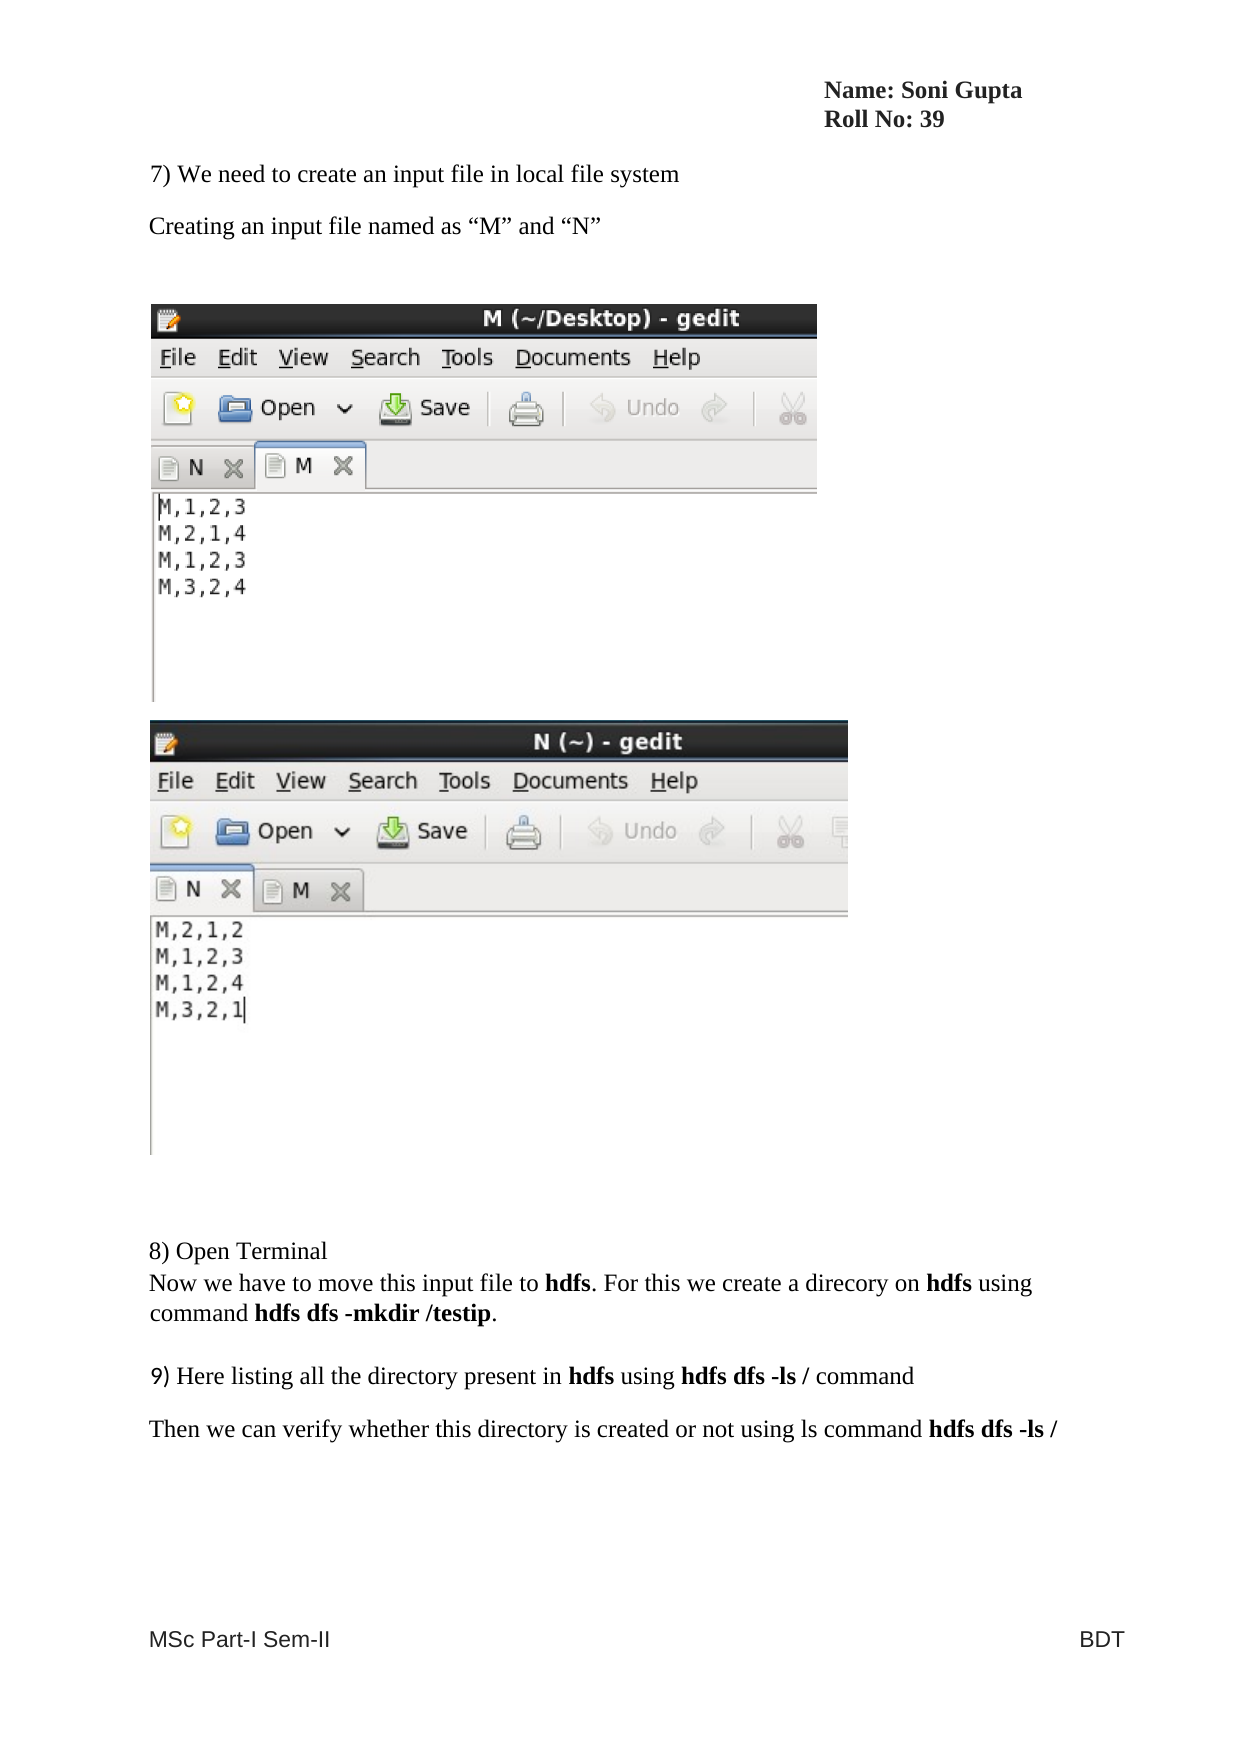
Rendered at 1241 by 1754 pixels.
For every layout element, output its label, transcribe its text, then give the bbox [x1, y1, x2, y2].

text 7) We need to create an input file in local file system [150, 159, 1040, 188]
text Then we can verify whether this directory is created or not using ls command hdfs dfs -ls / [148, 1414, 1090, 1443]
text 8) Open Terminal [148, 1236, 1090, 1264]
list Here listing all the directory present in hdfs using hdfs dfs -ls / command [150, 1361, 1090, 1391]
picture [150, 303, 817, 702]
text Now we have to move this input file to hdfs. For this we create a direcory on hdfs using command hdfs dfs -mkdir /testip. [148, 1268, 1090, 1326]
picture [150, 720, 848, 1155]
text Creating an input file named as “M” and “N” [148, 211, 1091, 240]
